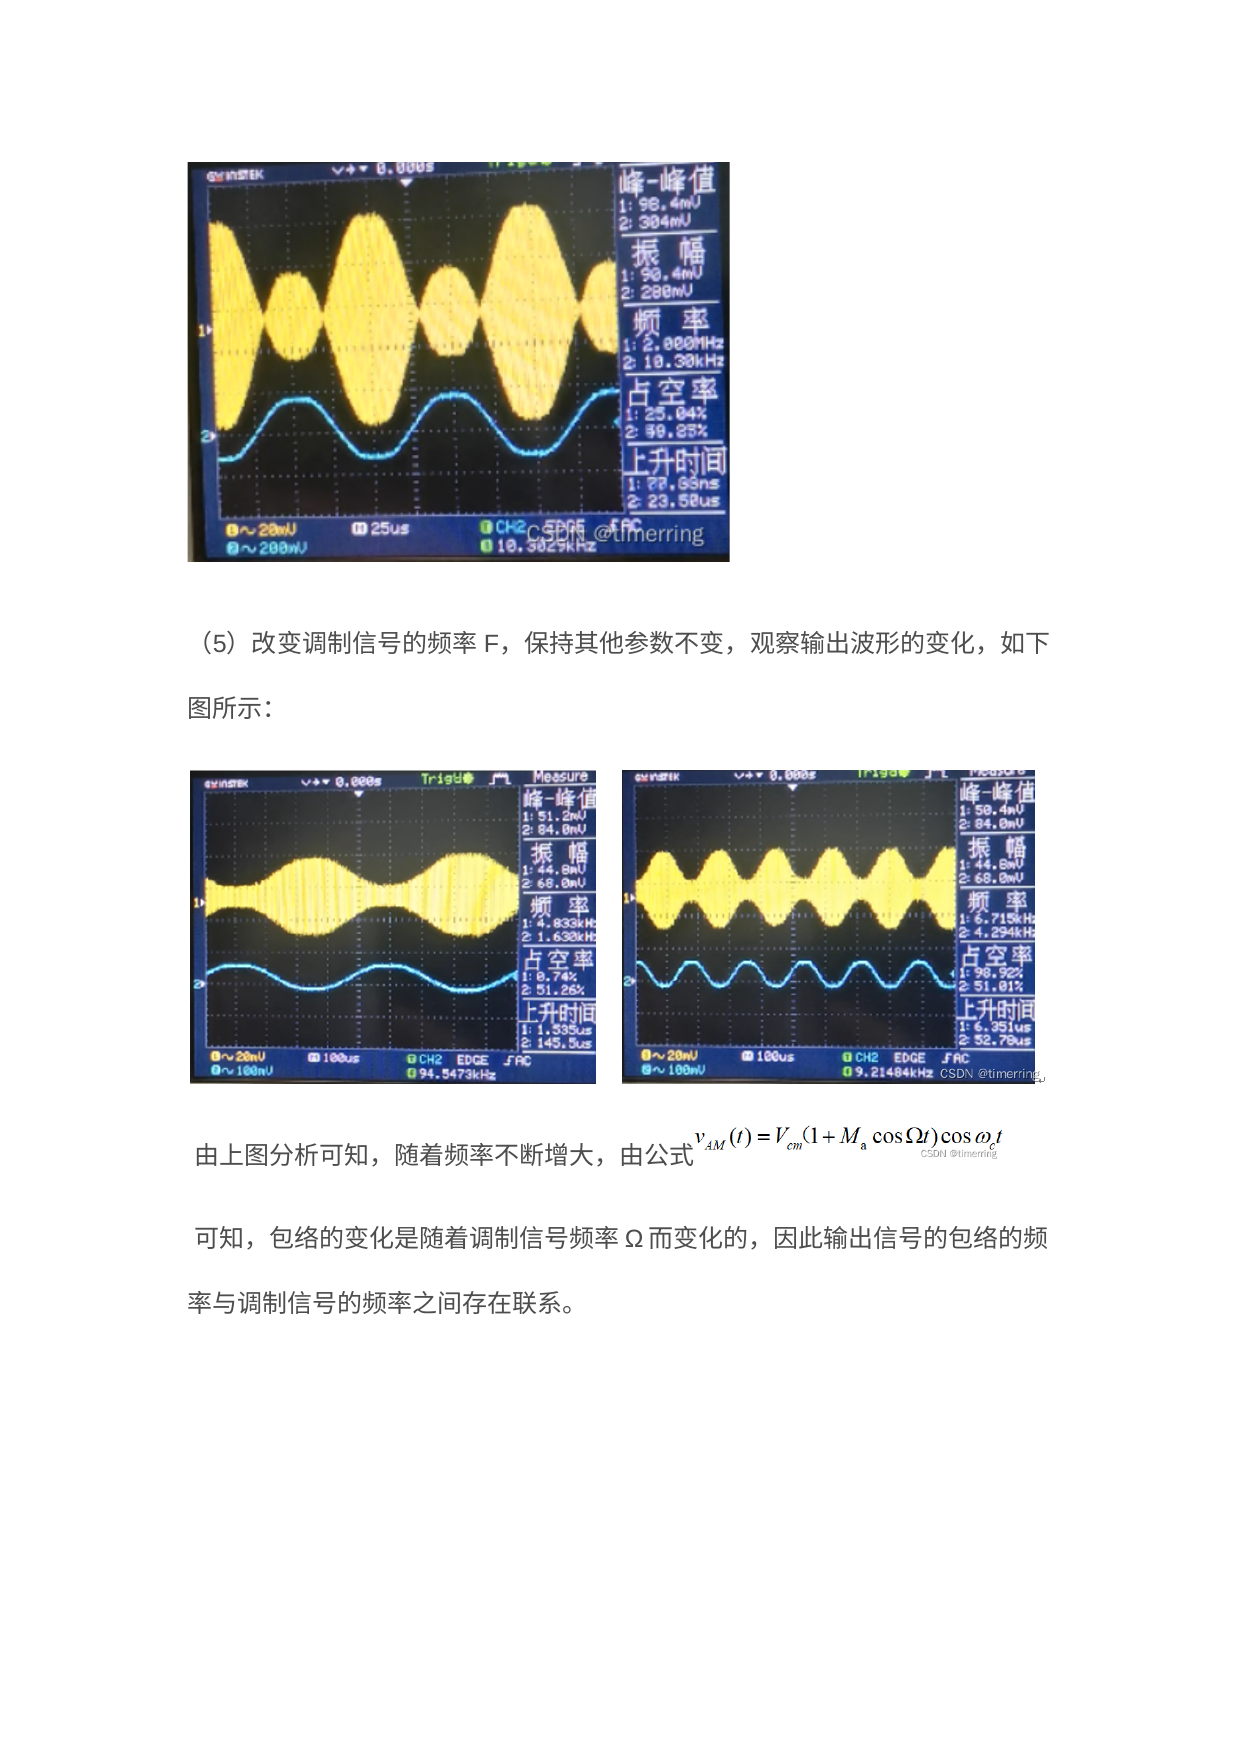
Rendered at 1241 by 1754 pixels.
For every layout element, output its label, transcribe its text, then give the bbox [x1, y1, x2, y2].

picture [694, 1114, 1007, 1165]
picture [187, 764, 1053, 1089]
text （5）改变调制信号的频率F，保持其他参数不变，观察输出波形的变化，如下图所示： [187, 609, 1053, 739]
picture [187, 162, 730, 562]
text 可知，包络的变化是随着调制信号频率Ω而变化的，因此输出信号的包络的频率与调制信号的频率之间存在联系。 [187, 1204, 1053, 1334]
